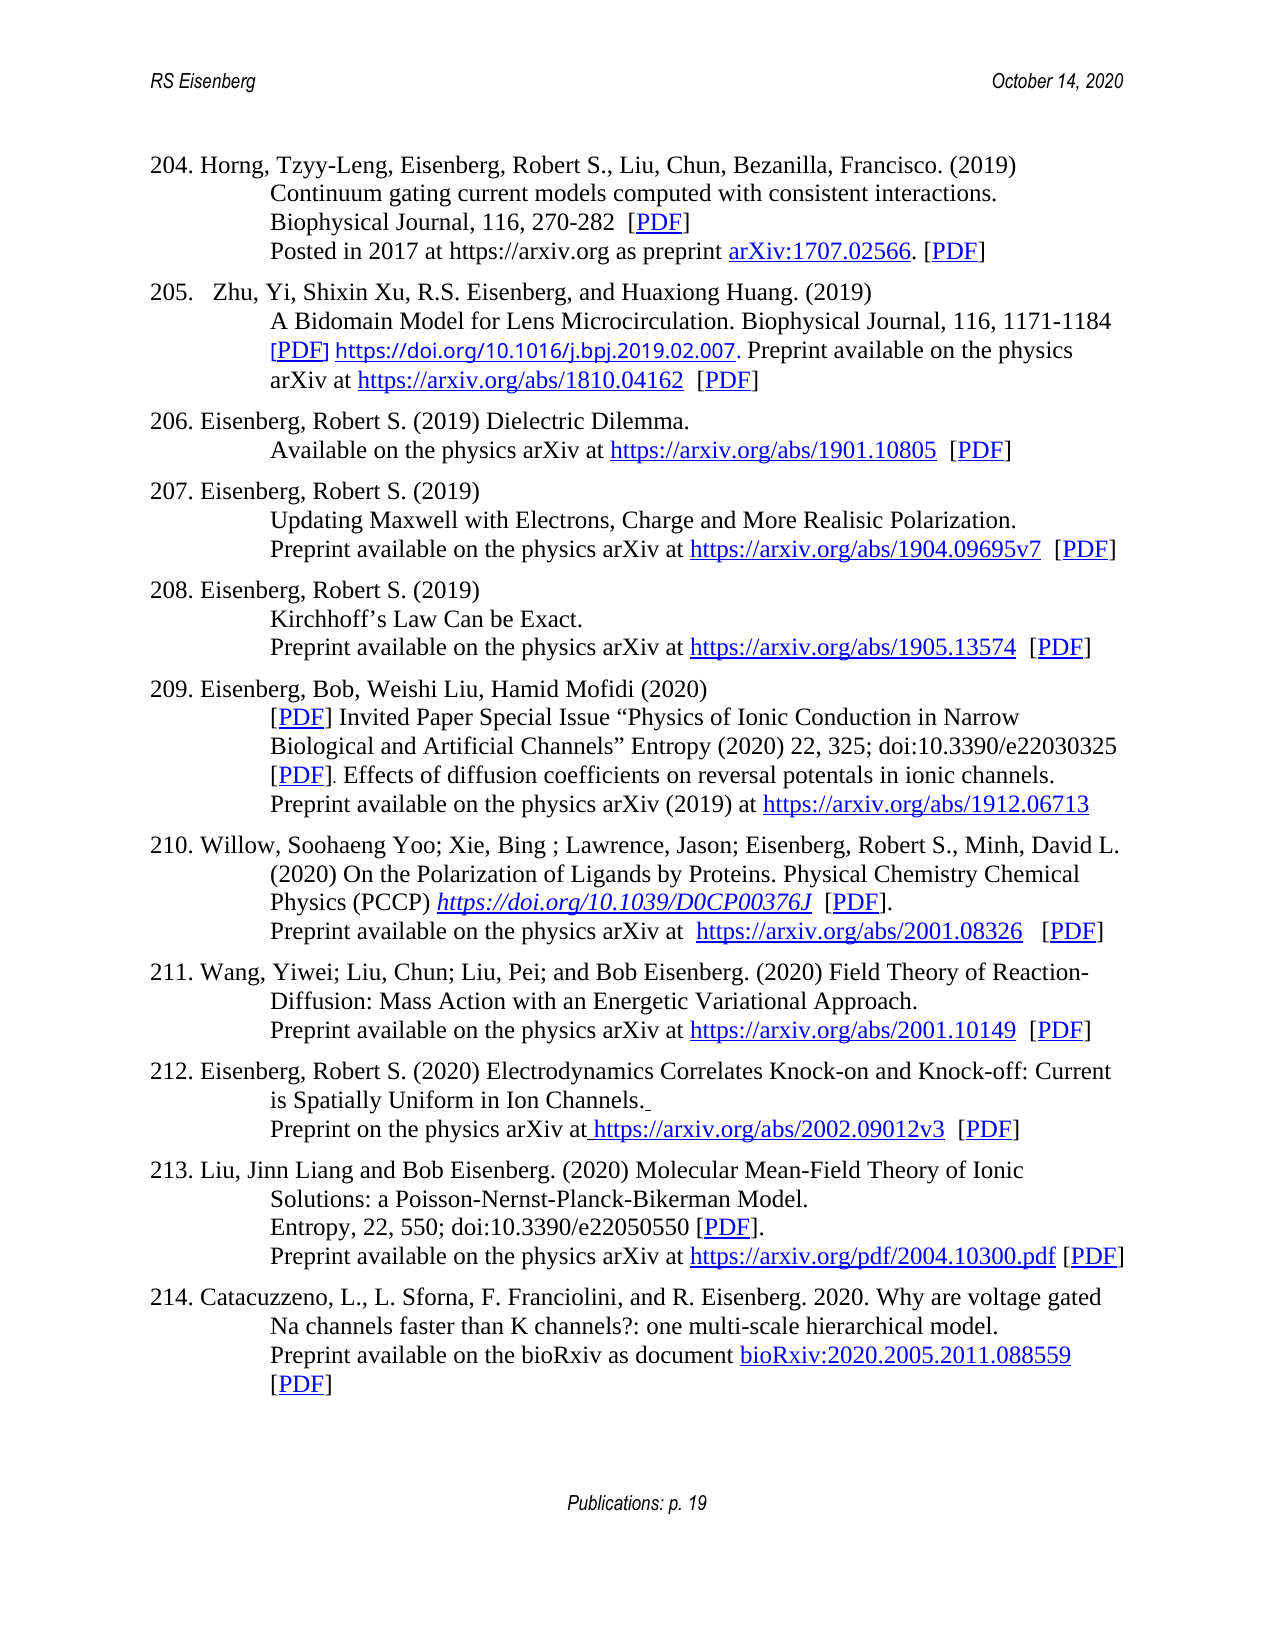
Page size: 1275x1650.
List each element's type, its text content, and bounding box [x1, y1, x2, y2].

text 204. Horng, Tzyy-Leng, Eisenberg, Robert S., Liu, Chun, Bezanilla, Francisco. (2019) Continuum gating current models computed with consistent interactions. Biophysical Journal, 116, 270-282 [PDF] Posted in 2017 at https://arxiv.org as preprint arXiv:1707.02566. [PDF] [150, 150, 1125, 265]
text 213. Liu, Jinn Liang and Bob Eisenberg. (2020) Molecular Mean-Field Theory of Ionic Solutions: a Poisson-Nernst-Planck-Bikerman Model. Entropy, 22, 550; doi:10.3390/e22050550 [PDF]. Preprint available on the physics arXiv at https://arxiv.org/pdf/2004.10300.pdf [PDF] [150, 1155, 1125, 1270]
text 206. Eisenberg, Robert S. (2019) Dielectric Dilemma. Available on the physics arXiv at https://arxiv.org/abs/1901.10805 [PDF] [150, 406, 1125, 464]
text 214. Catacuzzeno, L., L. Sforna, F. Franciolini, and R. Eisenberg. 2020. Why are voltage gated Na channels faster than K channels?: one multi-scale hierarchical model. Preprint available on the bioRxiv as document bioRxiv:2020.2005.2011.088559 [PDF] [150, 1282, 1125, 1397]
text 207. Eisenberg, Robert S. (2019) Updating Maxwell with Electrons, Charge and More Realisic Polarization. Preprint available on the physics arXiv at https://arxiv.org/abs/1904.09695v7 [PDF] [150, 476, 1125, 562]
text 212. Eisenberg, Robert S. (2020) Electrodynamics Correlates Knock-on and Knock-off: Current is Spatially Uniform in Ion Channels. Preprint on the physics arXiv at https://arxiv.org/abs/2002.09012v3 [PDF] [150, 1056, 1125, 1142]
text 205. Zhu, Yi, Shixin Xu, R.S. Eisenberg, and Huaxiong Huang. (2019) A Bidomain Model for Lens Microcirculation. Biophysical Journal, 116, 1171-1184 [PDF] https://doi.org/10.1016/j.bpj.2019.02.007. Preprint available on the physics arXiv at https://arxiv.org/abs/1810.04162 [PDF] [150, 277, 1125, 394]
text 209. Eisenberg, Bob, Weishi Liu, Hamid Mofidi (2020) [PDF] Invited Paper Special Issue “Physics of Ionic Conduction in Narrow Biological and Artificial Channels” Entropy (2020) 22, 325; doi:10.3390/e22030325 [PDF]. Effects of diffusion coefficients on reversal potentals in ionic channels. Preprint available on the physics arXiv (2019) at https://arxiv.org/abs/1912.06713 [150, 674, 1125, 817]
text 208. Eisenberg, Robert S. (2019) Kirchhoff’s Law Can be Exact. Preprint available on the physics arXiv at https://arxiv.org/abs/1905.13574 [PDF] [150, 575, 1125, 661]
text 210. Willow, Soohaeng Yoo; Xie, Bing ; Lawrence, Jason; Eisenberg, Robert S., Minh, David L. (2020) On the Polarization of Ligands by Proteins. Physical Chemistry Chemical Physics (PCCP) https://doi.org/10.1039/D0CP00376J [PDF]. Preprint available on the physics arXiv at https://arxiv.org/abs/2001.08326 [PDF] [150, 830, 1125, 945]
text 211. Wang, Yiwei; Liu, Chun; Liu, Pei; and Bob Eisenberg. (2020) Field Theory of Reaction-Diffusion: Mass Action with an Energetic Variational Approach. Preprint available on the physics arXiv at https://arxiv.org/abs/2001.10149 [PDF] [150, 957, 1125, 1044]
